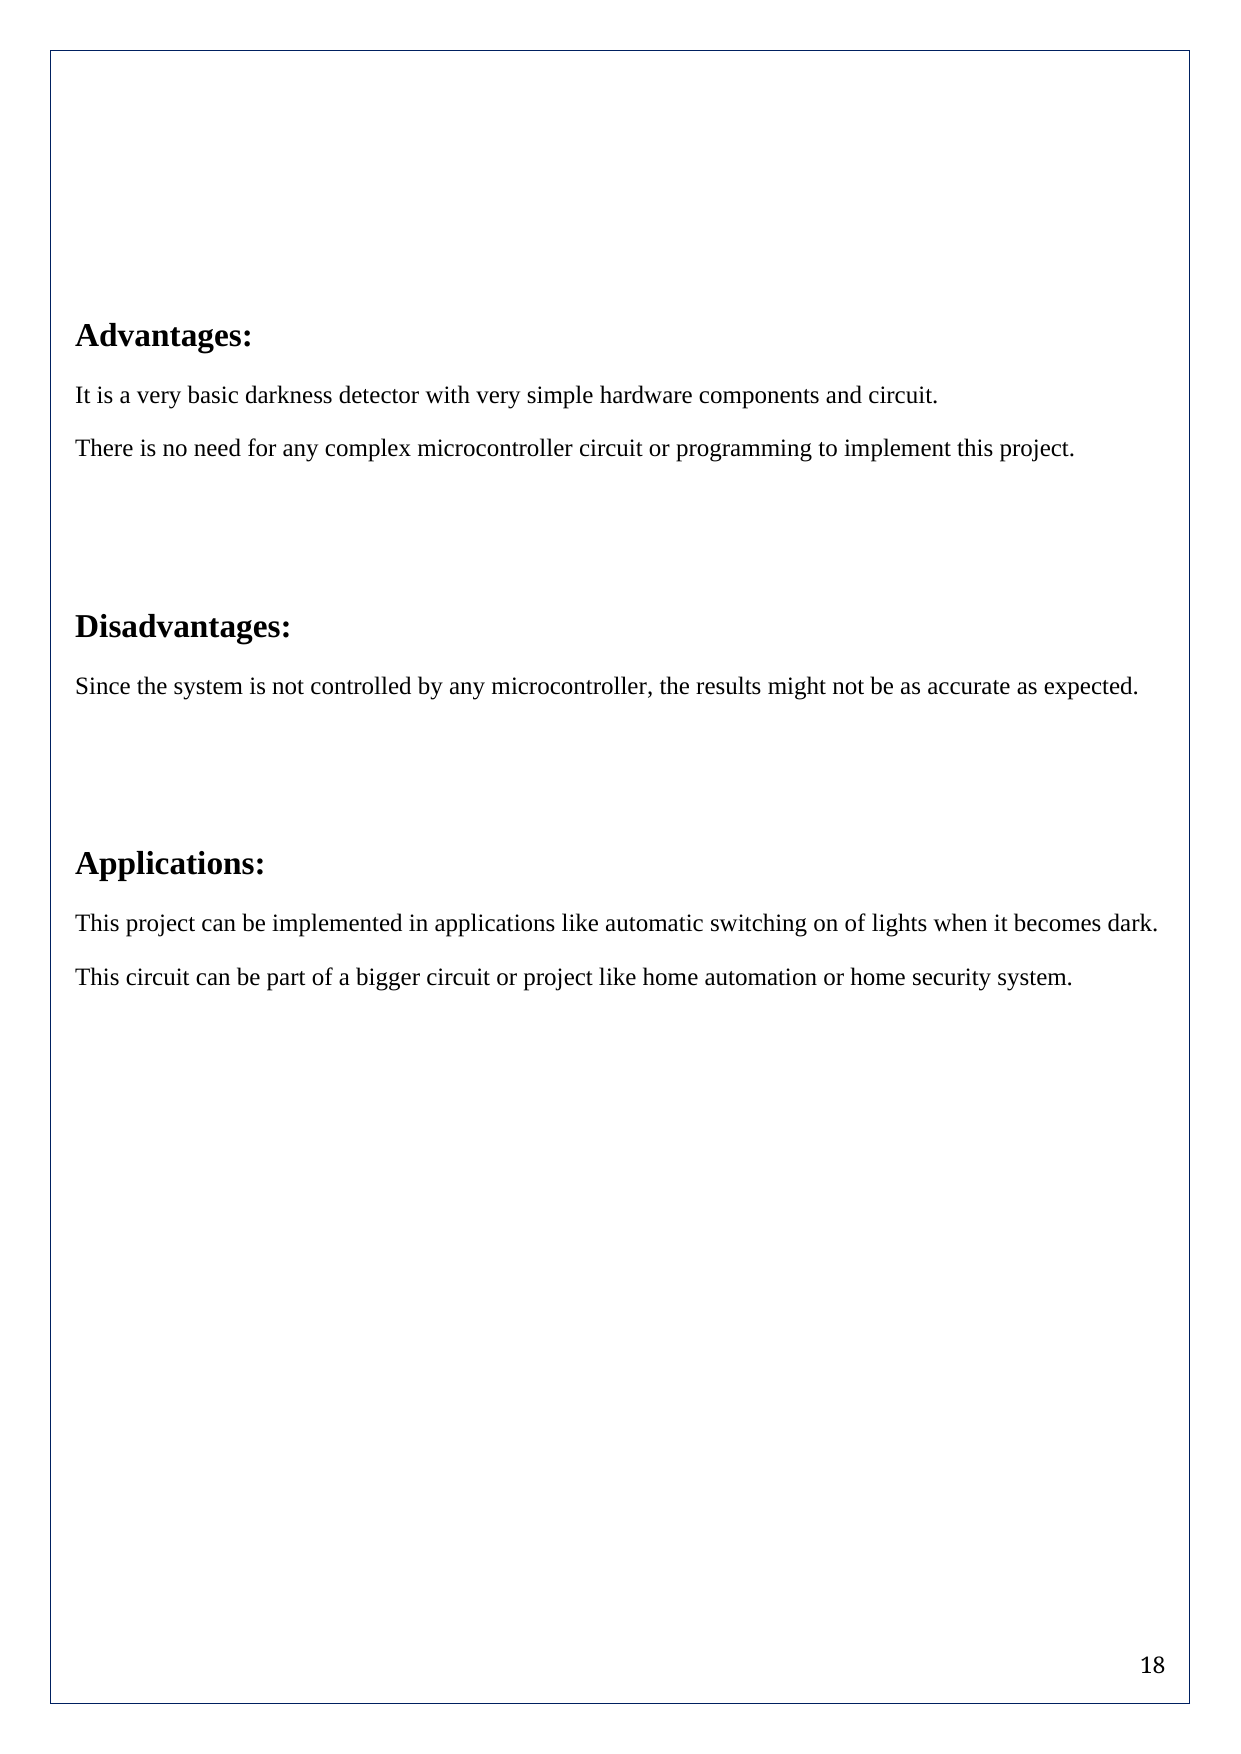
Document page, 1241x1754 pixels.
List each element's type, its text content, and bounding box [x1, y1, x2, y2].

text This circuit can be part of a bigger circuit or project like home automation or home security system. [75, 962, 1165, 991]
text It is a very basic darkness detector with very simple hardware components and circuit. [75, 380, 1165, 408]
text Disadvantages: [75, 606, 1165, 644]
text There is no need for any complex microcontroller circuit or programming to implement this project. [75, 433, 1165, 462]
text Advantages: [75, 315, 1165, 353]
text Since the system is not controlled by any microcontroller, the results might not be as accurate as expected. [75, 671, 1165, 700]
text This project can be implemented in applications like automatic switching on of lights when it becomes dark. [75, 908, 1165, 937]
text Applications: [75, 844, 1165, 882]
